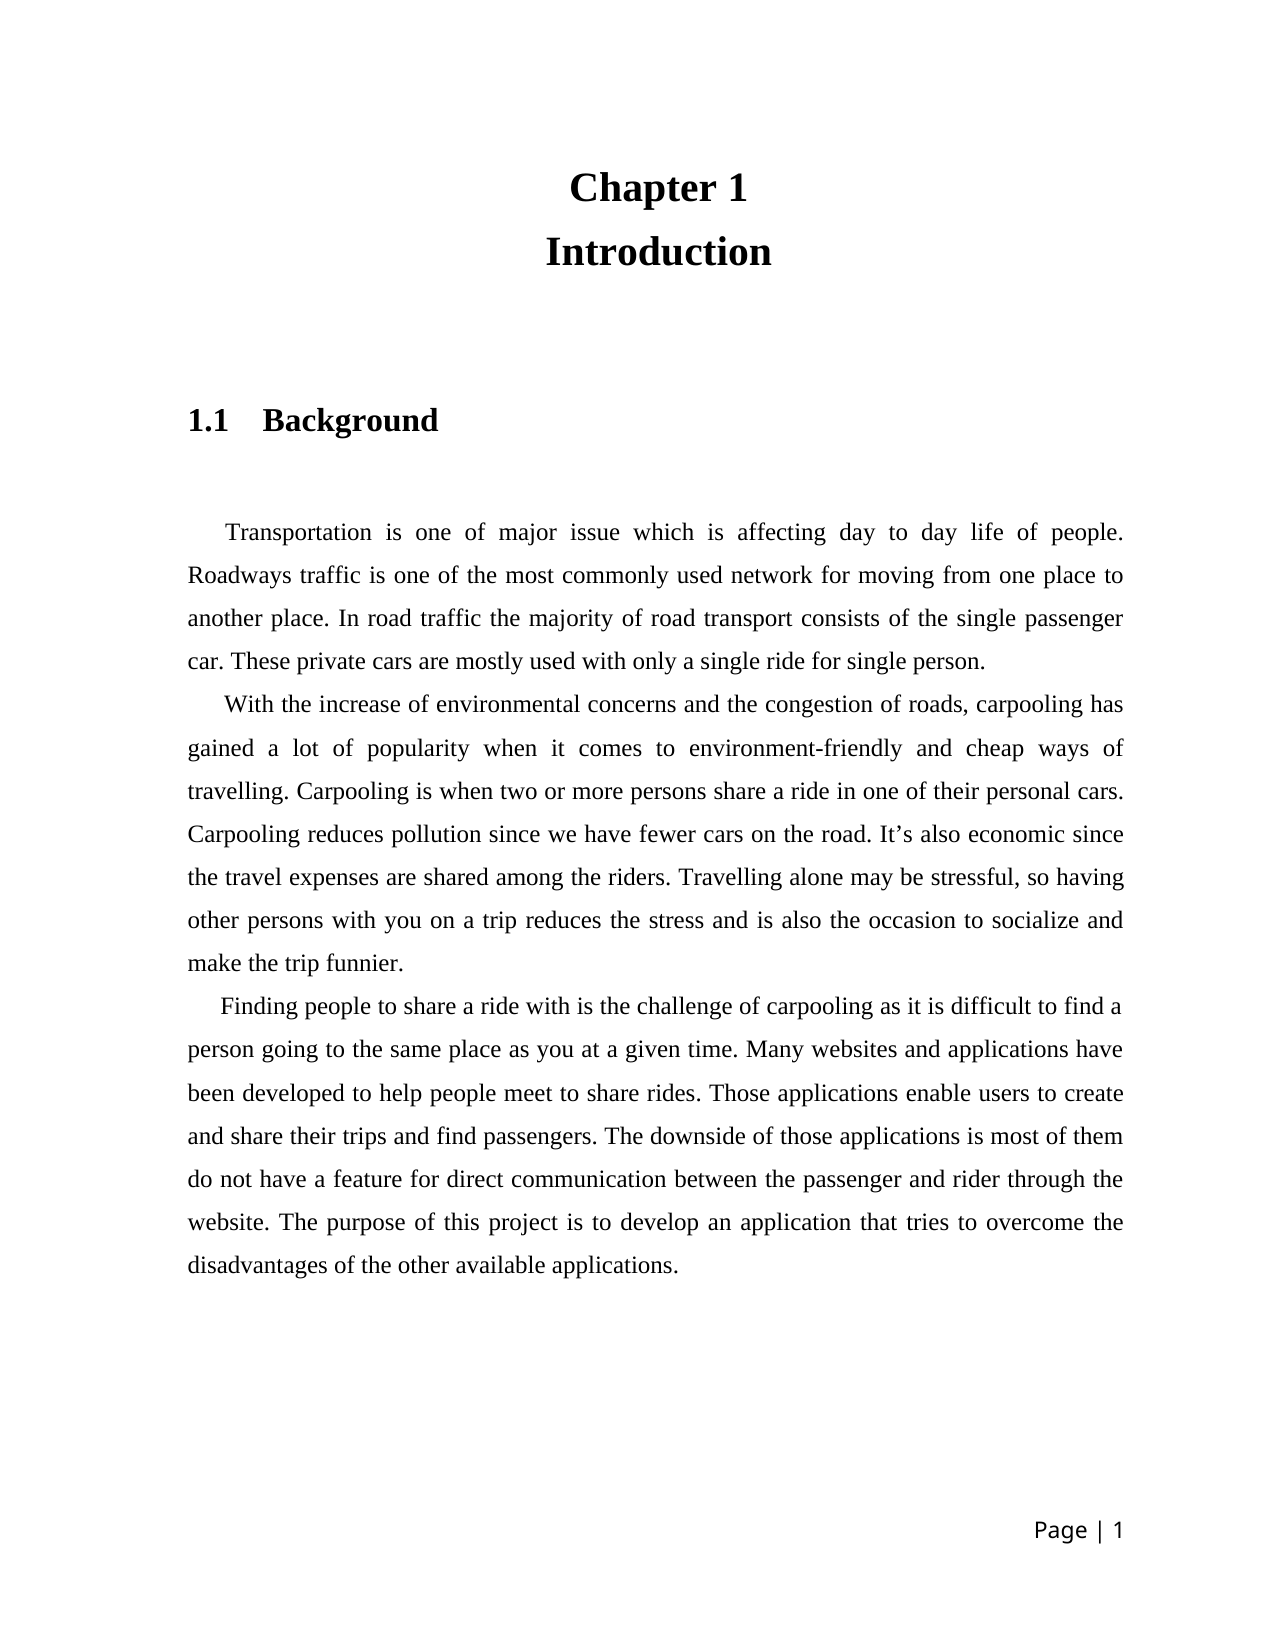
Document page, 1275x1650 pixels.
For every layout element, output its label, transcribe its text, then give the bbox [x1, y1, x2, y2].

list Finding people to share a ride with is the challenge of carpooling as it is difficult to find a person going to the same place as you at a given time. Many websites and applications have been developed to help people meet to share rides. Those applications enable users to create and share their trips and find passengers. The downside of those applications is most of them do not have a feature for direct communication between the passenger and rider through the website. The purpose of this project is to develop an application that tries to overcome the disadvantages of the other available applications. [187, 991, 1125, 1279]
list With the increase of environmental concerns and the congestion of roads, carpooling has gained a lot of popularity when it comes to environment-friendly and cheap ways of travelling. Carpooling is when two or more persons share a ride in one of their personal cars. Carpooling reduces pollution since we have fewer cars on the road. It’s also economic since the travel expenses are shared among the riders. Travelling alone may be stressful, so having other persons with you on a trip reduces the stress and is also the occasion to socialize and make the trip funnier. [187, 689, 1125, 977]
list Transportation is one of major issue which is affecting day to day life of people. Roadways traffic is one of the most commonly used network for moving from one place to another place. In road traffic the majority of road transport consists of the single passenger car. These private cars are mostly used with only a single ride for single person. [187, 517, 1125, 675]
subtitle Background [187, 400, 1125, 438]
subtitle Chapter 1 [192, 162, 1125, 210]
subtitle Introduction [192, 227, 1125, 274]
